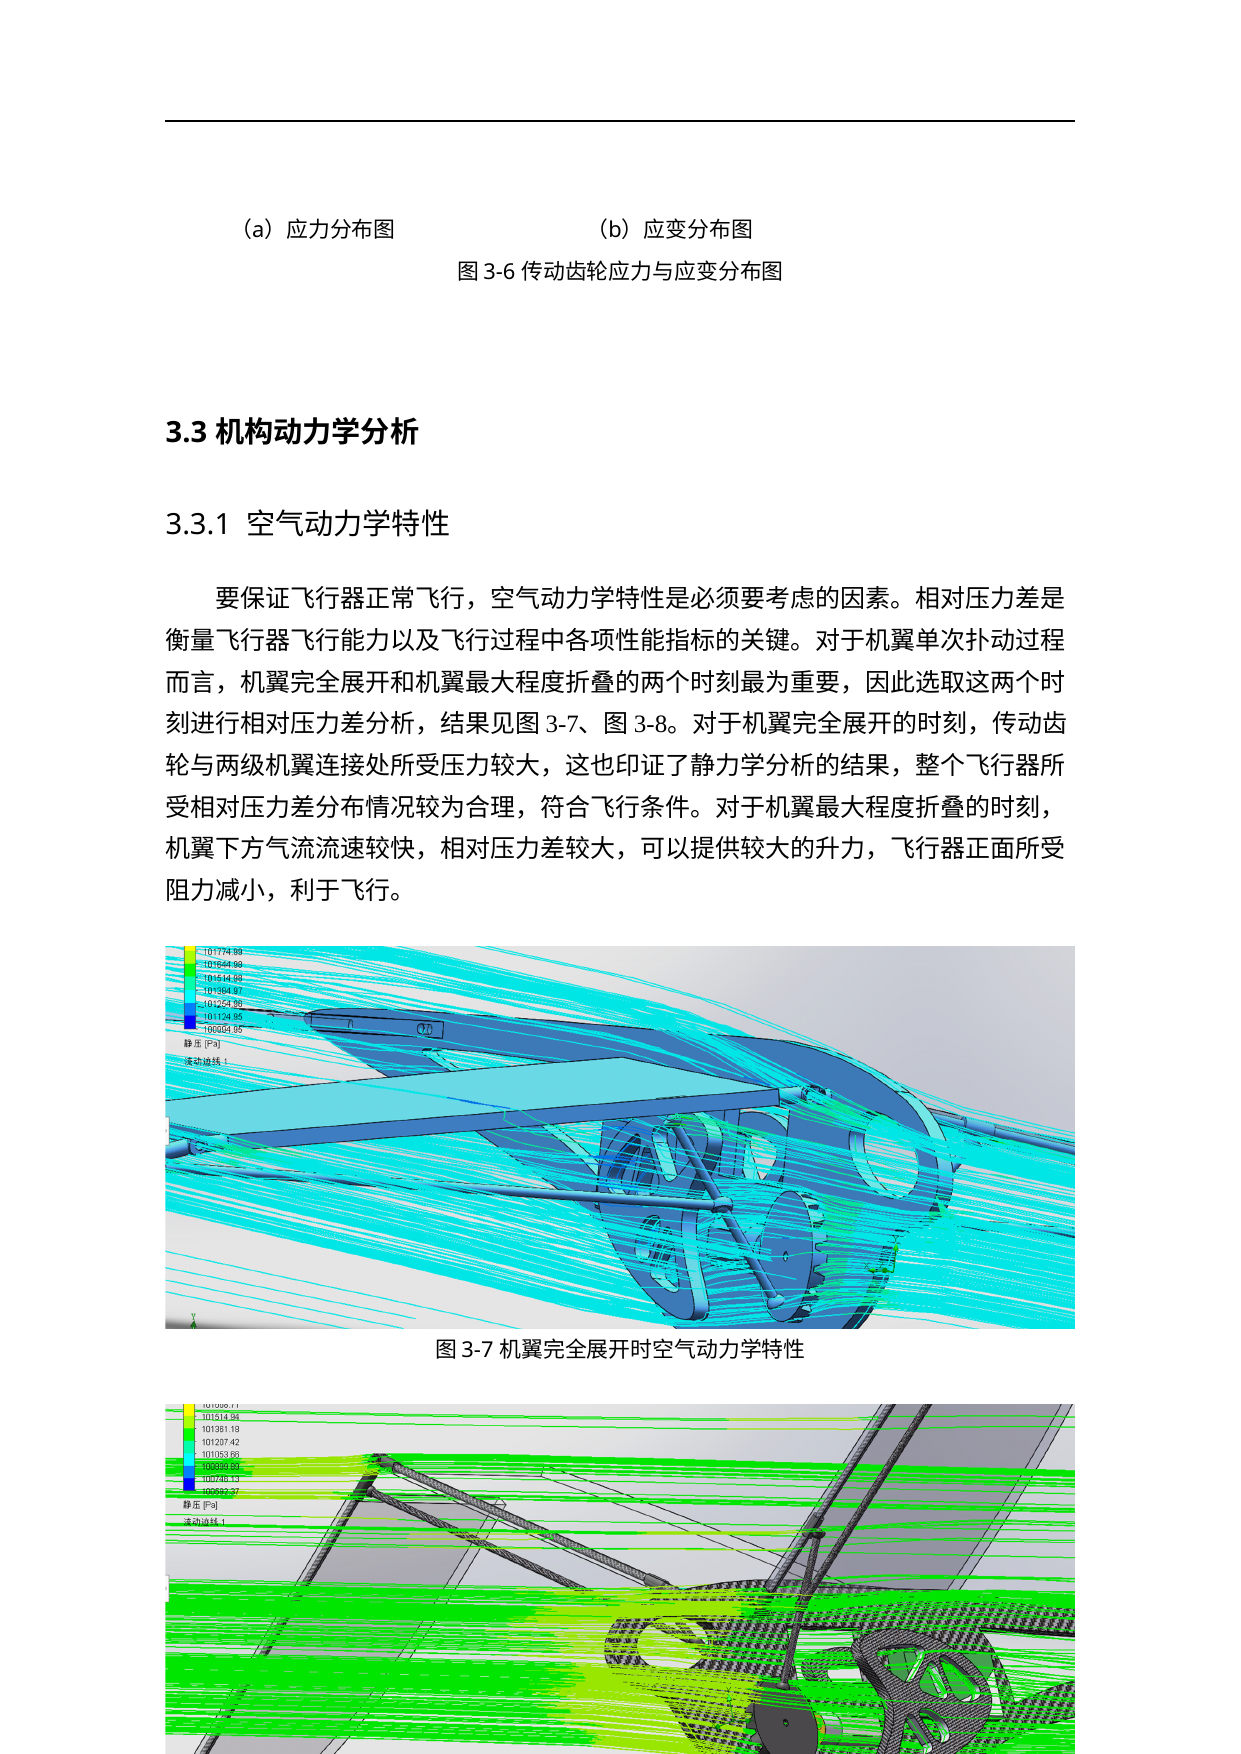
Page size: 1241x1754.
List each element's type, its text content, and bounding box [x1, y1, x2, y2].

subtitle 3.3.1 空气动力学特性 [165, 501, 1075, 543]
text 图3-6 传动齿轮应力与应变分布图 [165, 246, 1075, 287]
subtitle 3.3 机构动力学分析 [165, 408, 1075, 451]
text （a）应力分布图 （b）应变分布图 [165, 204, 1075, 246]
text 图3-7 机翼完全展开时空气动力学特性 [165, 1329, 1075, 1366]
text 要保证飞行器正常飞行，空气动力学特性是必须要考虑的因素。相对压力差是衡量飞行器飞行能力以及飞行过程中各项性能指标的关键。对于机翼单次扑动过程而言，机翼完全展开和机翼最大程度折叠的两个时刻最为重要，因此选取这两个时刻进行相对压力差分析，结果见图3-7、图3-8。对于机翼完全展开的时刻，传动齿轮与两级机翼连接处所受压力较大，这也印证了静力学分析的结果，整个飞行器所受相对压力差分布情况较为合理，符合飞行条件。对于机翼最大程度折叠的时刻，机翼下方气流流速较快，相对压力差较大，可以提供较大的升力，飞行器正面所受阻力减小，利于飞行。 [165, 574, 1075, 908]
